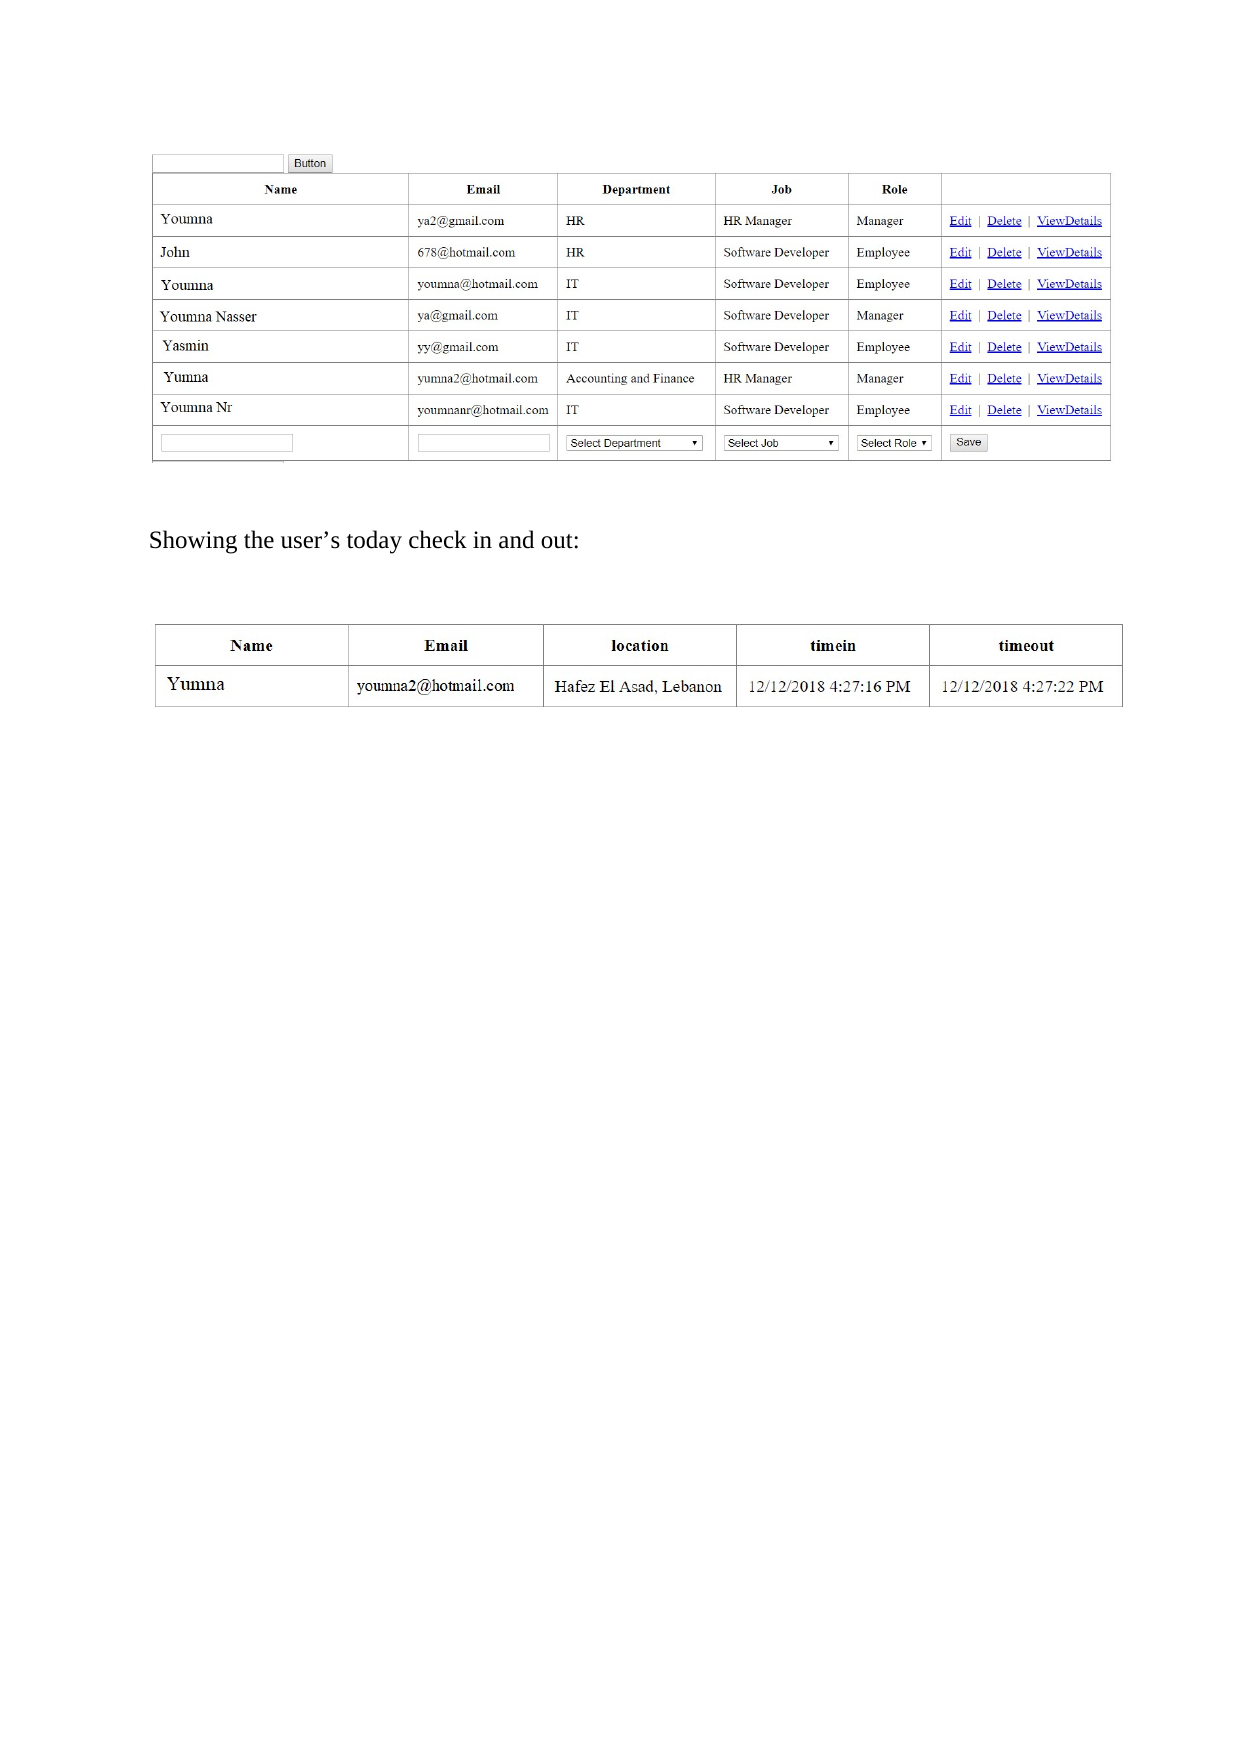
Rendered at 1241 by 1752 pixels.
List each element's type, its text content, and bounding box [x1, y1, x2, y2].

text Showing the user’s today check in and out: [148, 525, 1090, 554]
picture [150, 616, 1201, 707]
picture [150, 150, 1125, 463]
